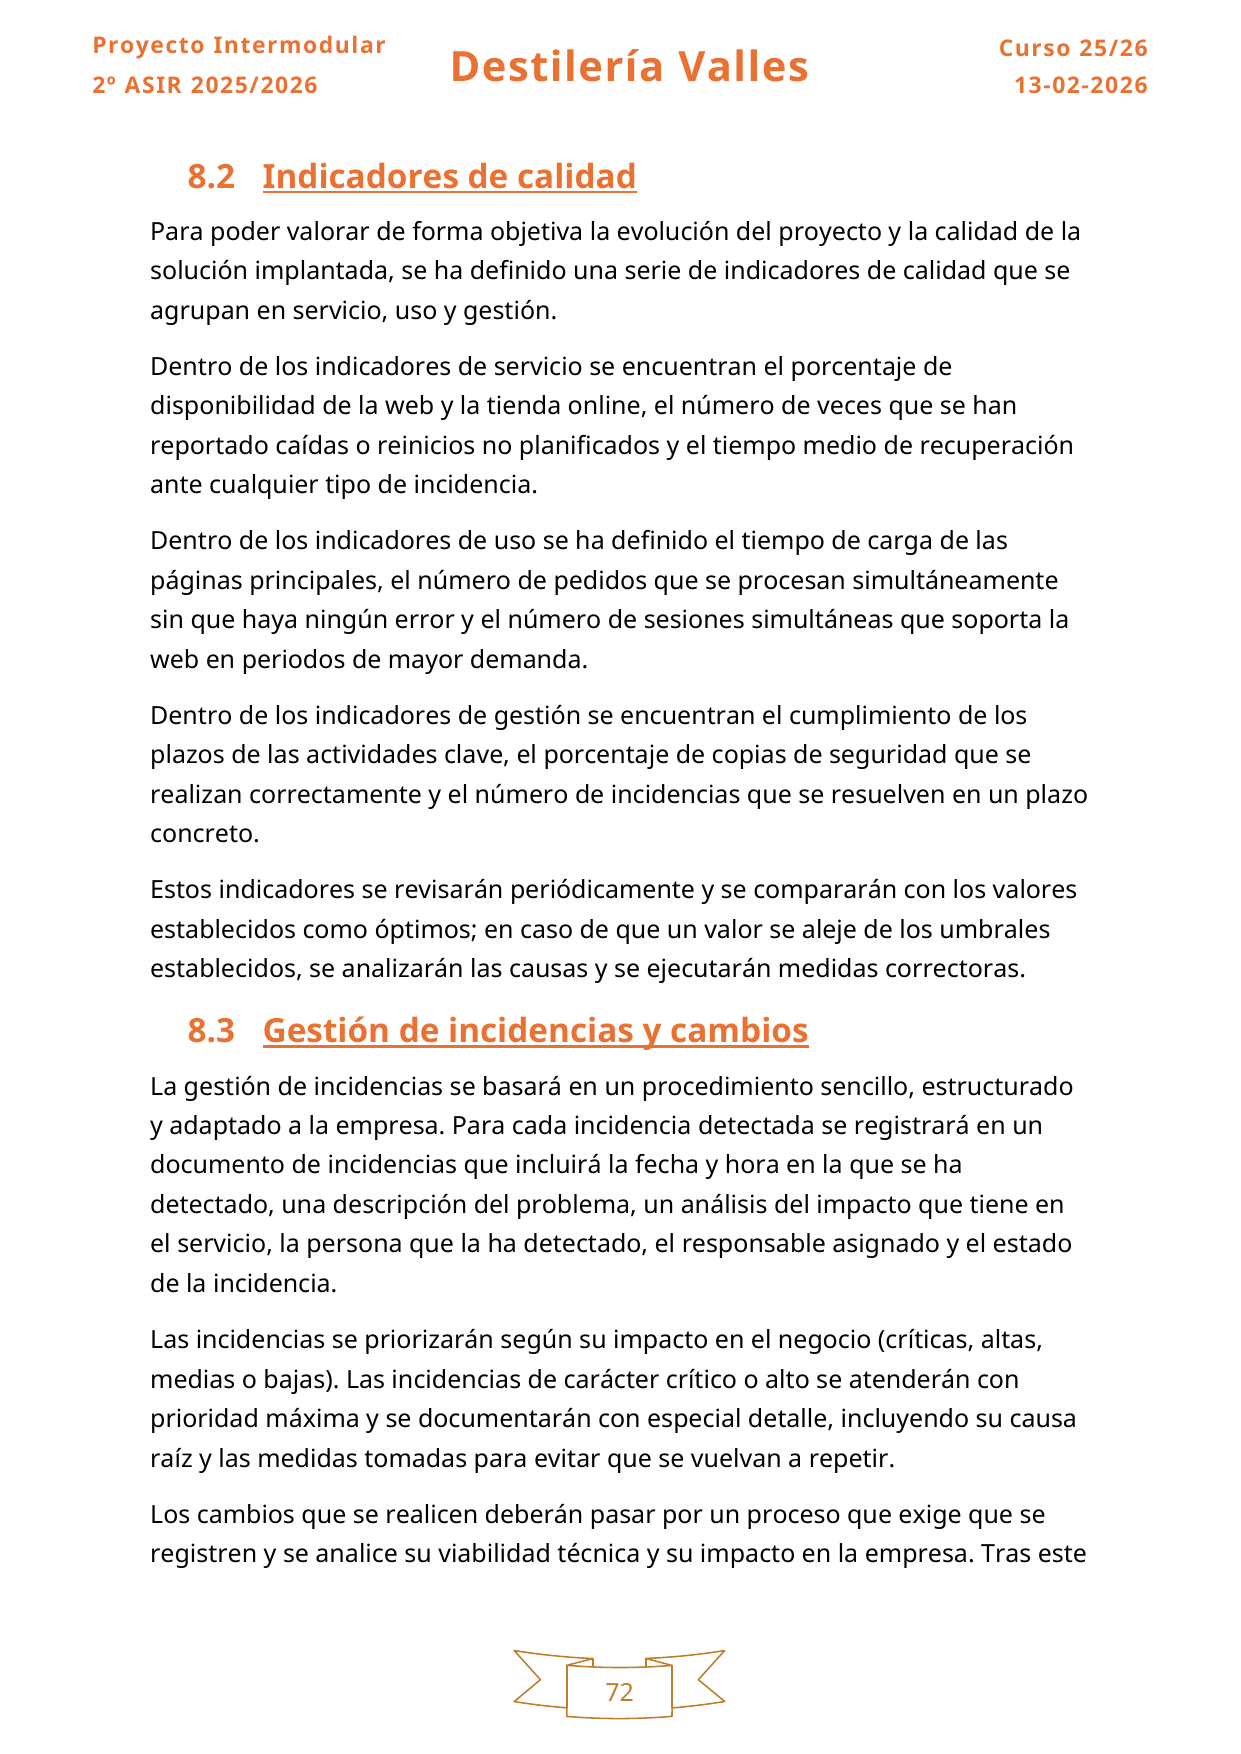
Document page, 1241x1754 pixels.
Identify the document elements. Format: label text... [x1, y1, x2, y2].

text Para poder valorar de forma objetiva la evolución del proyecto y la calidad de la solución implantada, se ha definido una serie de indicadores de calidad que se agrupan en servicio, uso y gestión. [150, 213, 1090, 326]
text Dentro de los indicadores de gestión se encuentran el cumplimiento de los plazos de las actividades clave, el porcentaje de copias de seguridad que se realizan correctamente y el número de incidencias que se resuelven en un plazo concreto. [150, 698, 1090, 850]
text Dentro de los indicadores de servicio se encuentran el porcentaje de disponibilidad de la web y la tienda online, el número de veces que se han reportado caídas o reinicios no planificados y el tiempo medio de recuperación ante cualquier tipo de incidencia. [150, 348, 1090, 501]
text La gestión de incidencias se basará en un procedimiento sencillo, estructurado y adaptado a la empresa. Para cada incidencia detectada se registrará en un documento de incidencias que incluirá la fecha y hora en la que se ha detectado, una descripción del problema, un análisis del impacto que tiene en el servicio, la persona que la ha detectado, el responsable asignado y el estado de la incidencia. [150, 1068, 1090, 1300]
text Las incidencias se priorizarán según su impacto en el negocio (críticas, altas, medias o bajas). Las incidencias de carácter crítico o alto se atenderán con prioridad máxima y se documentarán con especial detalle, incluyendo su causa raíz y las medidas tomadas para evitar que se vuelvan a repetir. [150, 1322, 1090, 1474]
text Dentro de los indicadores de uso se ha definido el tiempo de carga de las páginas principales, el número de pedidos que se procesan simultáneamente sin que haya ningún error y el número de sesiones simultáneas que soporta la web en periodos de mayor demanda. [150, 523, 1090, 676]
subtitle Gestión de incidencias y cambios [187, 1007, 1090, 1053]
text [150, 1496, 1090, 1570]
text Estos indicadores se revisarán periódicamente y se compararán con los valores establecidos como óptimos; en caso de que un valor se aleje de los umbrales establecidos, se analizarán las causas y se ejecutarán medidas correctoras. [150, 872, 1090, 985]
subtitle Indicadores de calidad [187, 152, 1090, 198]
